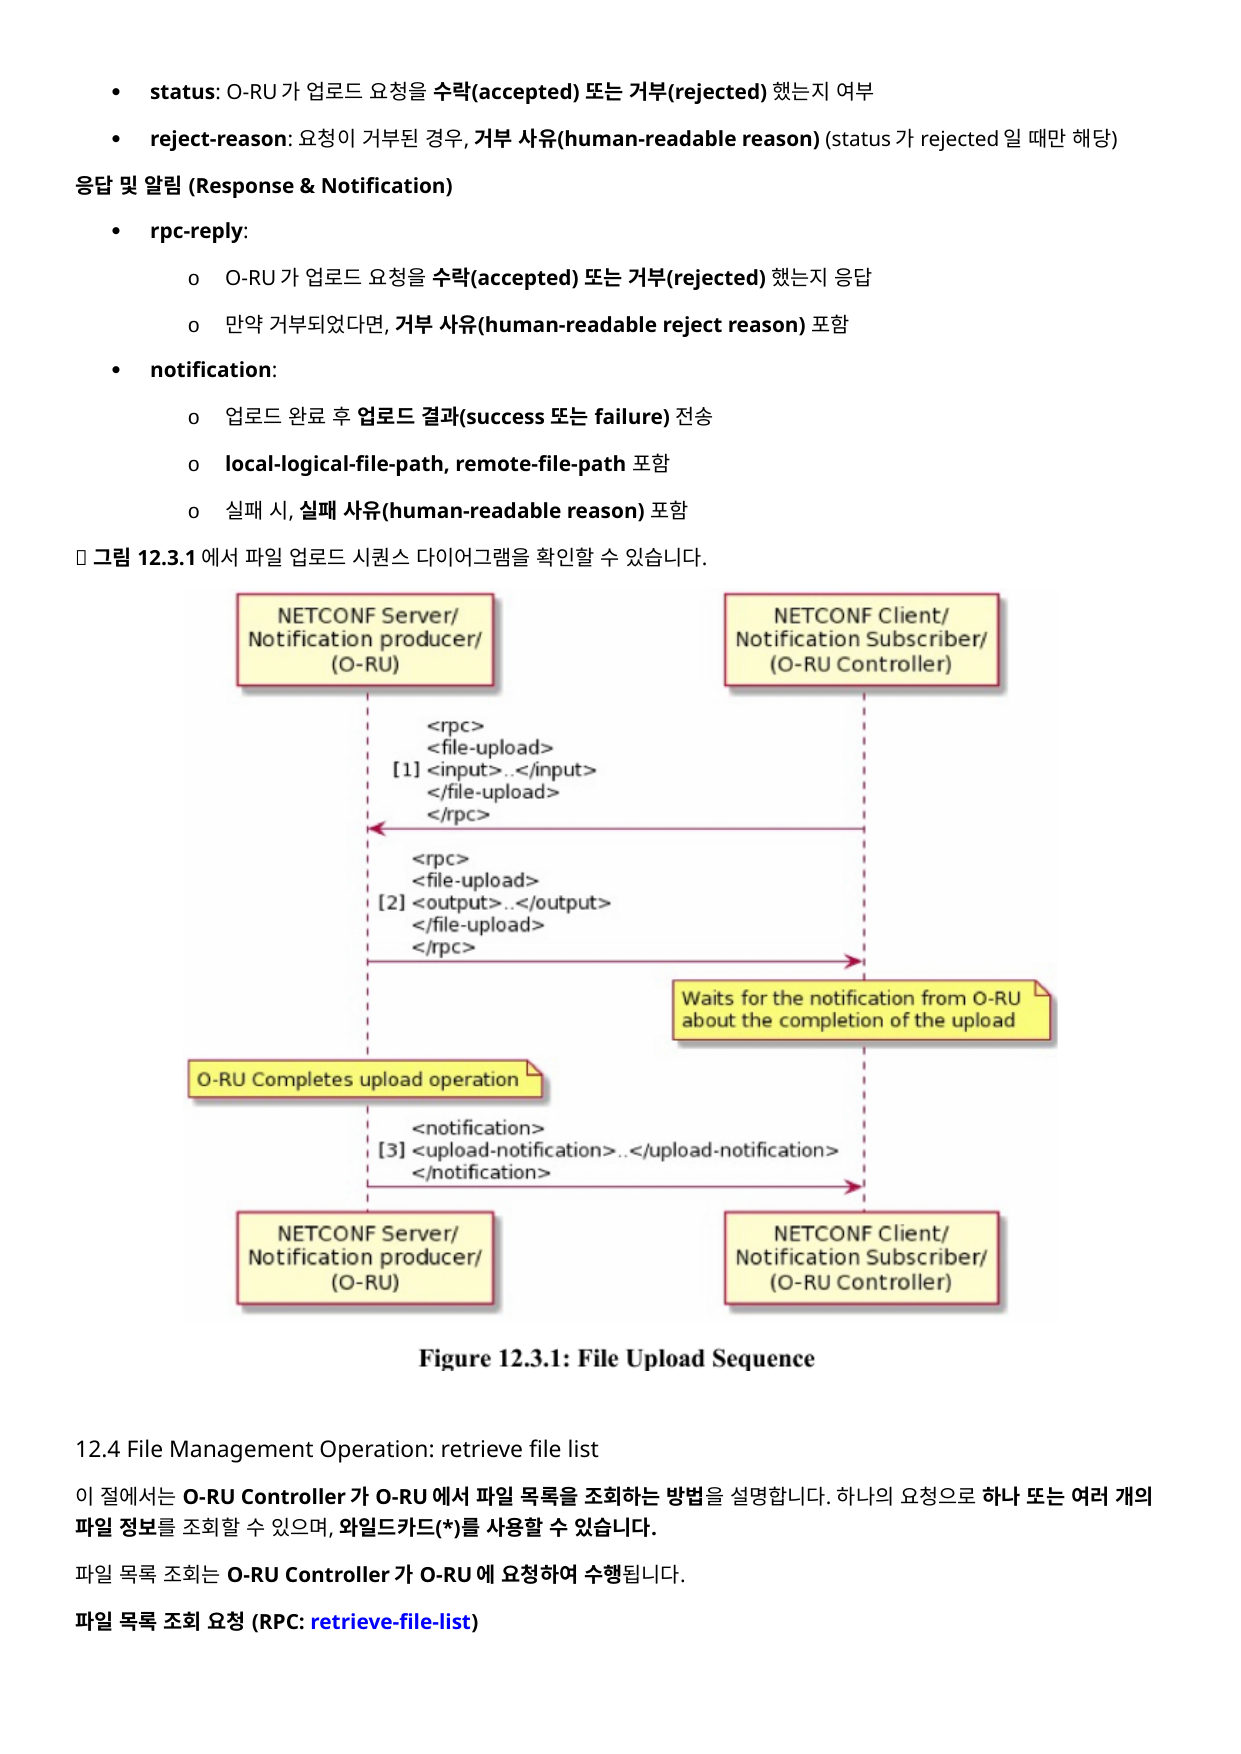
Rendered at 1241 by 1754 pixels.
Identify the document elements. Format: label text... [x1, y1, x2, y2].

text 📌 그림 12.3.1에서 파일 업로드 시퀀스 다이어그램을 확인할 수 있습니다. [75, 542, 1165, 572]
list local-logical-file-path, remote-file-path 포함 [187, 447, 1165, 478]
text 응답 및 알림 (Response & Notification) [75, 169, 1165, 199]
list 실패 시, 실패 사유(human-readable reason) 포함 [187, 494, 1165, 525]
list 업로드 완료 후 업로드 결과(success 또는 failure) 전송 [187, 400, 1165, 431]
list reject-reason: 요청이 거부된 경우, 거부 사유(human-readable reason) (status가 rejected일 때만 해당) [112, 122, 1165, 152]
text 파일 목록 조회는 O-RU Controller가 O-RU에 요청하여 수행됩니다. [75, 1558, 1165, 1588]
list status: O-RU가 업로드 요청을 수락(accepted) 또는 거부(rejected) 했는지 여부 [112, 75, 1165, 105]
picture [182, 588, 1058, 1371]
list rpc-reply: [112, 216, 1165, 244]
list O-RU가 업로드 요청을 수락(accepted) 또는 거부(rejected) 했는지 응답 [187, 261, 1165, 291]
text 이 절에서는 O-RU Controller가 O-RU에서 파일 목록을 조회하는 방법을 설명합니다. 하나의 요청으로 하나 또는 여러 개의 파일 정보를 조회할 수 있으며, 와일드카드(*)를 사용할 수 있습니다. [75, 1481, 1165, 1541]
text 파일 목록 조회 요청 (RPC: retrieve-file-list) [75, 1605, 1165, 1635]
list 만약 거부되었다면, 거부 사유(human-readable reject reason) 포함 [187, 308, 1165, 338]
subtitle 12.4 File Management Operation: retrieve file list [75, 1433, 1165, 1464]
list notification: [112, 355, 1165, 384]
